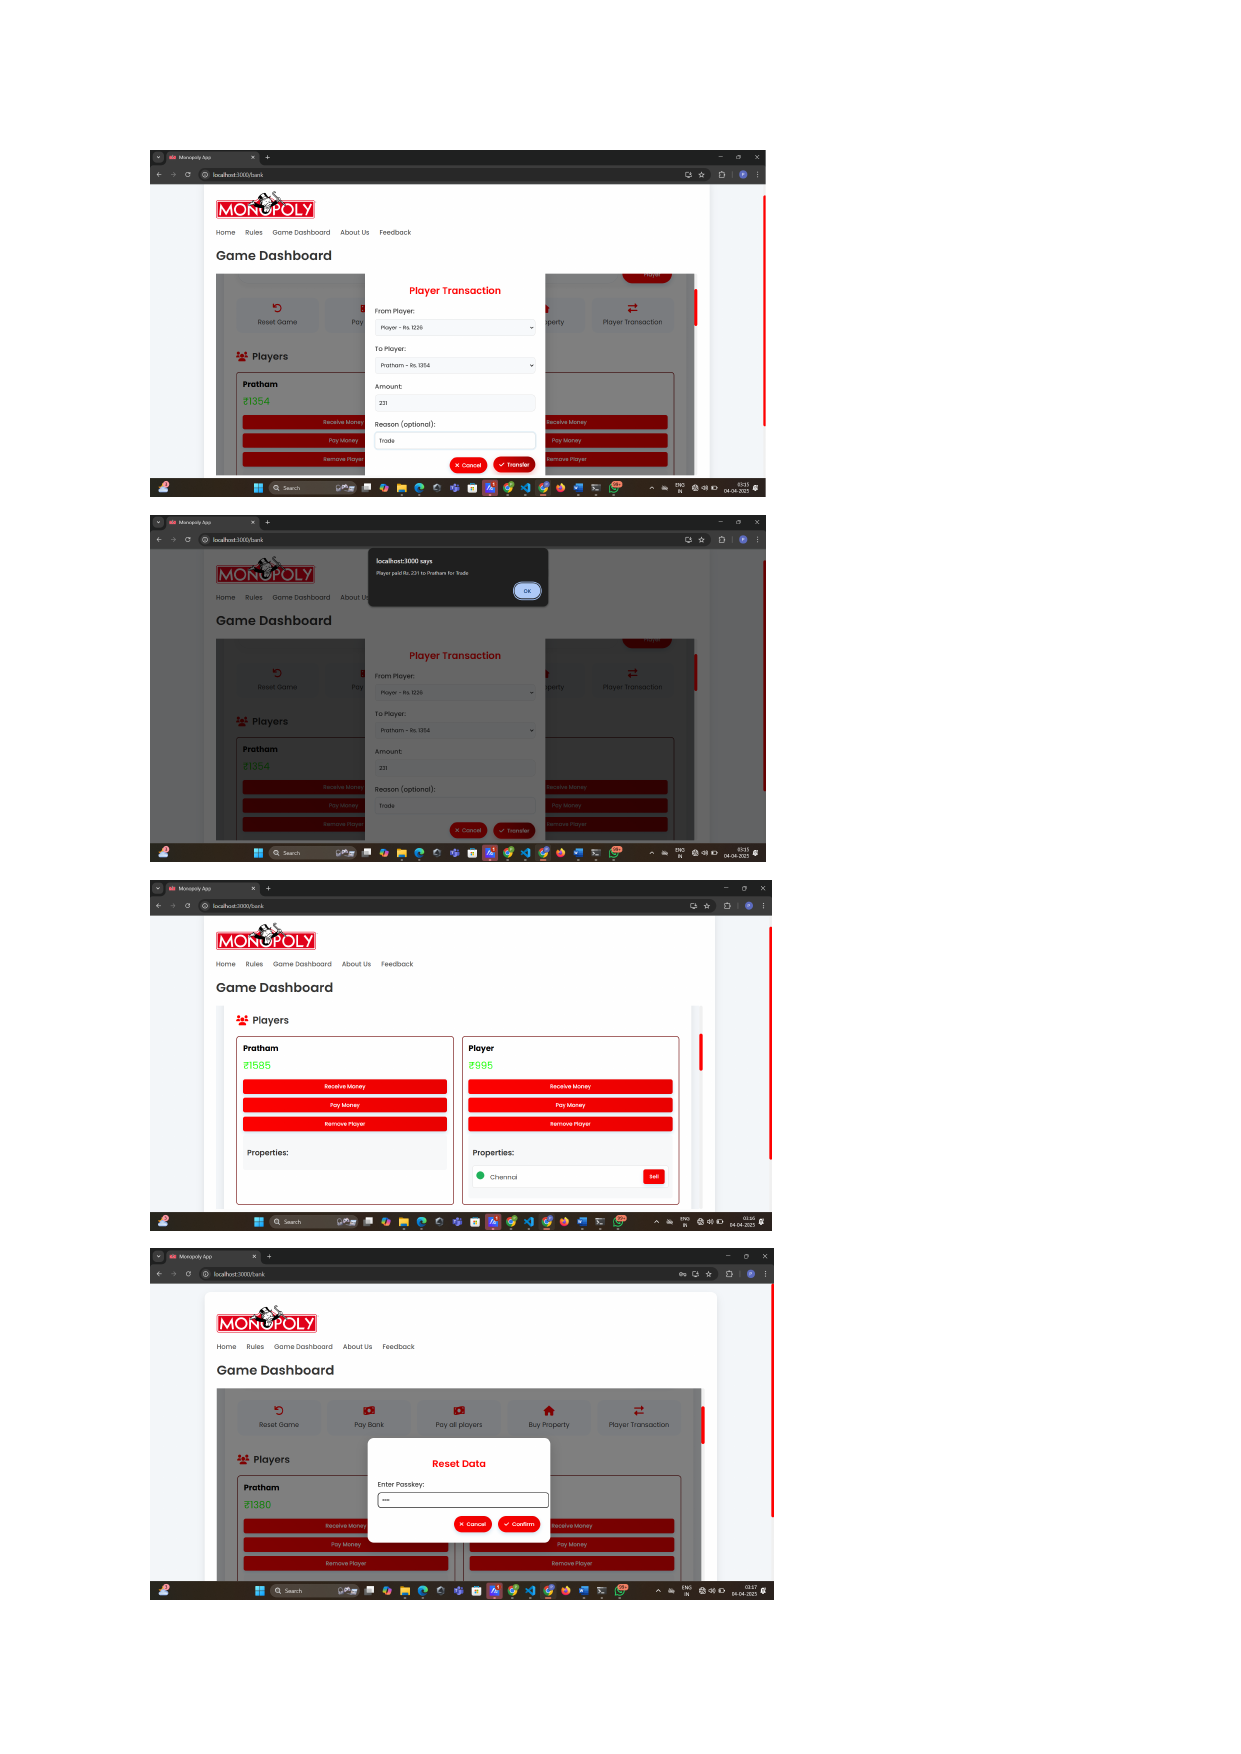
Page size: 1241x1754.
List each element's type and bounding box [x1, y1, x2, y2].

picture [150, 1248, 774, 1600]
picture [150, 150, 766, 497]
picture [150, 880, 772, 1231]
picture [150, 515, 766, 862]
